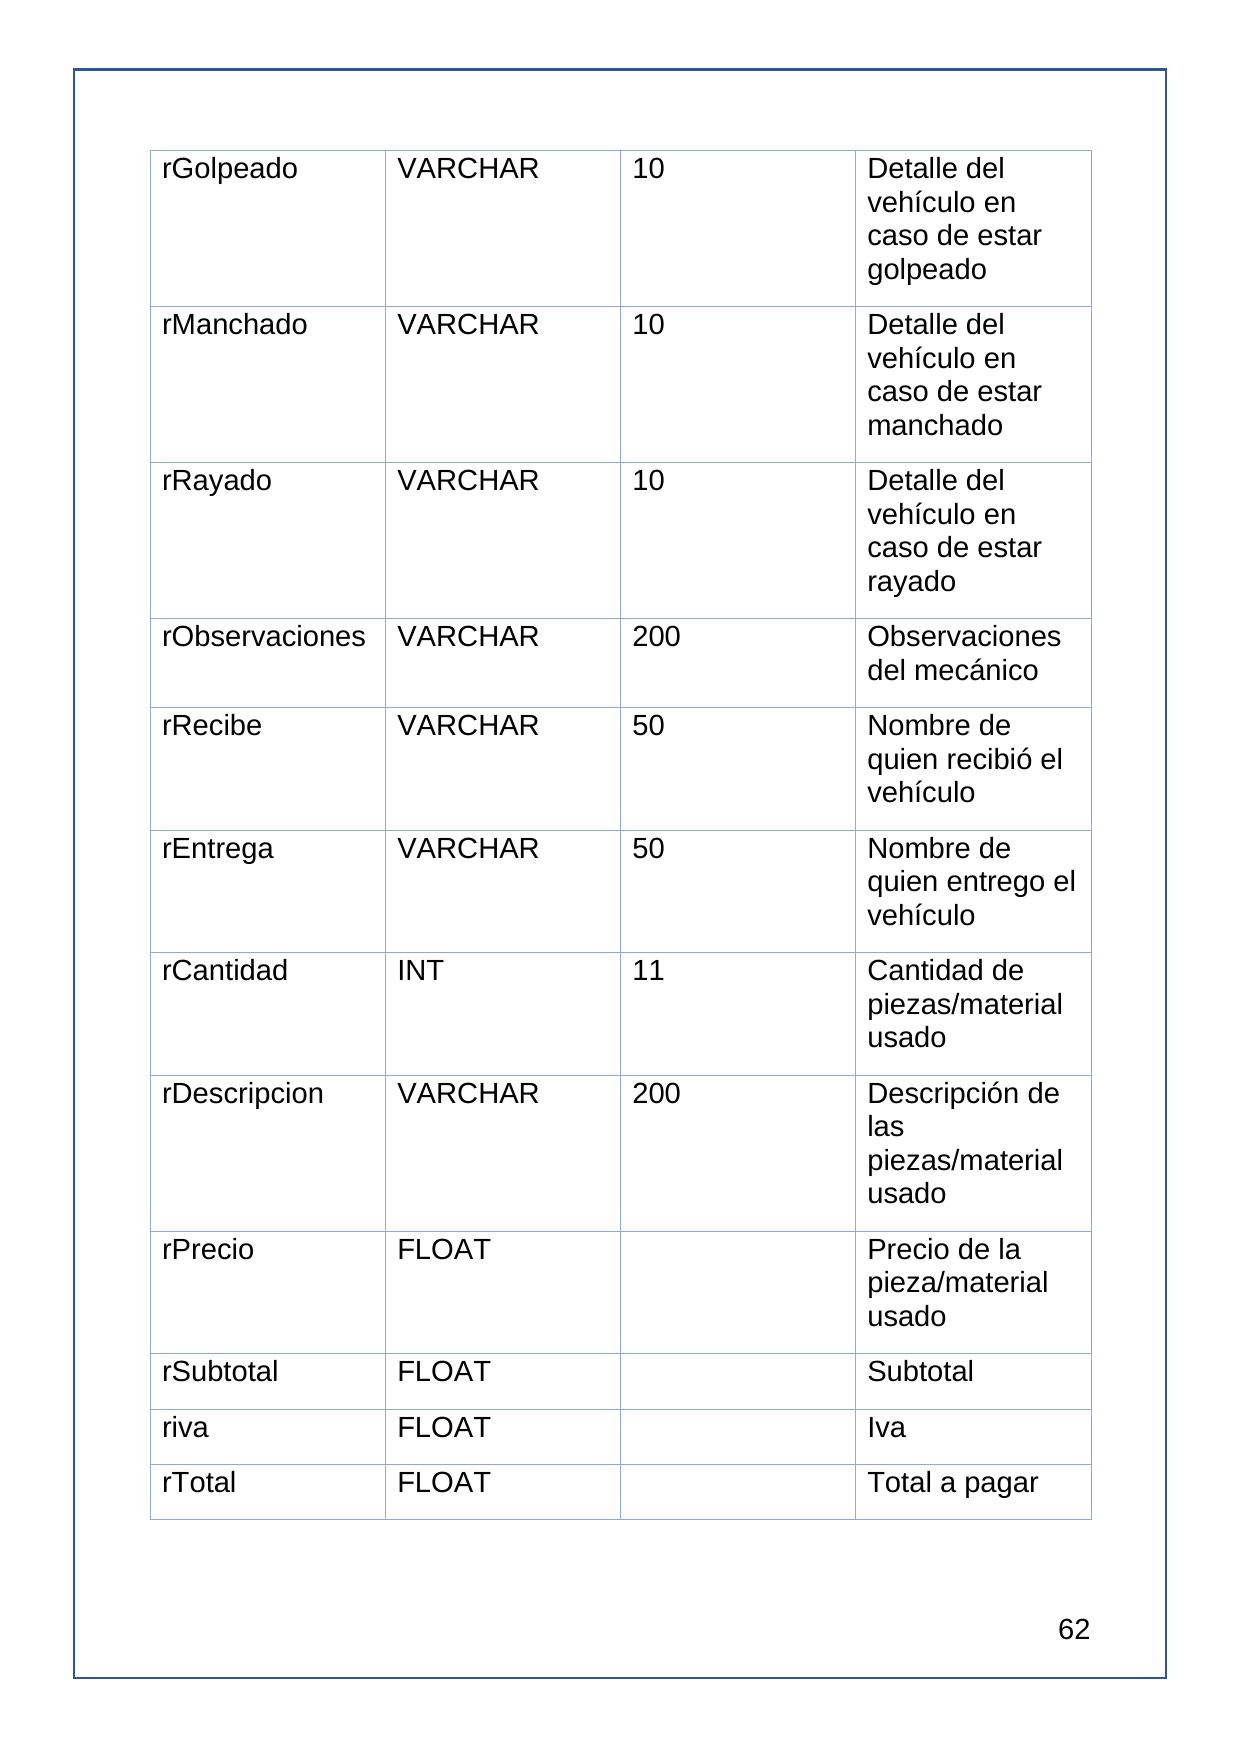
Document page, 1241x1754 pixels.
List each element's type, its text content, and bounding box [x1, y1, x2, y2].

table_cell VARCHAR [386, 307, 620, 462]
table_cell 10 [621, 151, 855, 306]
table_cell [621, 1465, 855, 1519]
table_cell rObservaciones [151, 619, 385, 707]
table_cell Precio de la pieza/material usado [856, 1232, 1091, 1353]
table_cell INT [386, 953, 620, 1074]
table_cell 200 [621, 1076, 855, 1231]
table_cell VARCHAR [386, 831, 620, 952]
table_cell 10 [621, 463, 855, 618]
table_cell rGolpeado [151, 151, 385, 306]
table_cell 50 [621, 708, 855, 829]
table_cell FLOAT [386, 1465, 620, 1519]
table_cell [621, 1410, 855, 1464]
table_cell rRecibe [151, 708, 385, 829]
table_cell Iva [856, 1410, 1091, 1464]
table_cell Total a pagar [856, 1465, 1091, 1519]
table_cell VARCHAR [386, 463, 620, 618]
table_cell FLOAT [386, 1410, 620, 1464]
table_cell rManchado [151, 307, 385, 462]
table_cell VARCHAR [386, 708, 620, 829]
table_cell Subtotal [856, 1354, 1091, 1408]
table_cell Detalle del vehículo en caso de estar manchado [856, 307, 1091, 462]
table_cell Detalle del vehículo en caso de estar rayado [856, 463, 1091, 618]
table_cell rRayado [151, 463, 385, 618]
table_cell riva [151, 1410, 385, 1464]
table_cell 10 [621, 307, 855, 462]
table_cell rDescripcion [151, 1076, 385, 1231]
table_cell 50 [621, 831, 855, 952]
table_cell FLOAT [386, 1354, 620, 1408]
table_cell rSubtotal [151, 1354, 385, 1408]
table_cell [621, 1232, 855, 1353]
table_cell VARCHAR [386, 151, 620, 306]
table_cell Observaciones del mecánico [856, 619, 1091, 707]
table_cell Cantidad de piezas/material usado [856, 953, 1091, 1074]
table_cell 11 [621, 953, 855, 1074]
table_cell 200 [621, 619, 855, 707]
table_cell Nombre de quien entrego el vehículo [856, 831, 1091, 952]
table_cell rEntrega [151, 831, 385, 952]
table_cell VARCHAR [386, 1076, 620, 1231]
table_cell rCantidad [151, 953, 385, 1074]
table_cell VARCHAR [386, 619, 620, 707]
table_cell Descripción de las piezas/material usado [856, 1076, 1091, 1231]
table_cell FLOAT [386, 1232, 620, 1353]
table_cell Detalle del vehículo en caso de estar golpeado [856, 151, 1091, 306]
table_cell Nombre de quien recibió el vehículo [856, 708, 1091, 829]
table_cell [621, 1354, 855, 1408]
table_cell rTotal [151, 1465, 385, 1519]
table_cell rPrecio [151, 1232, 385, 1353]
